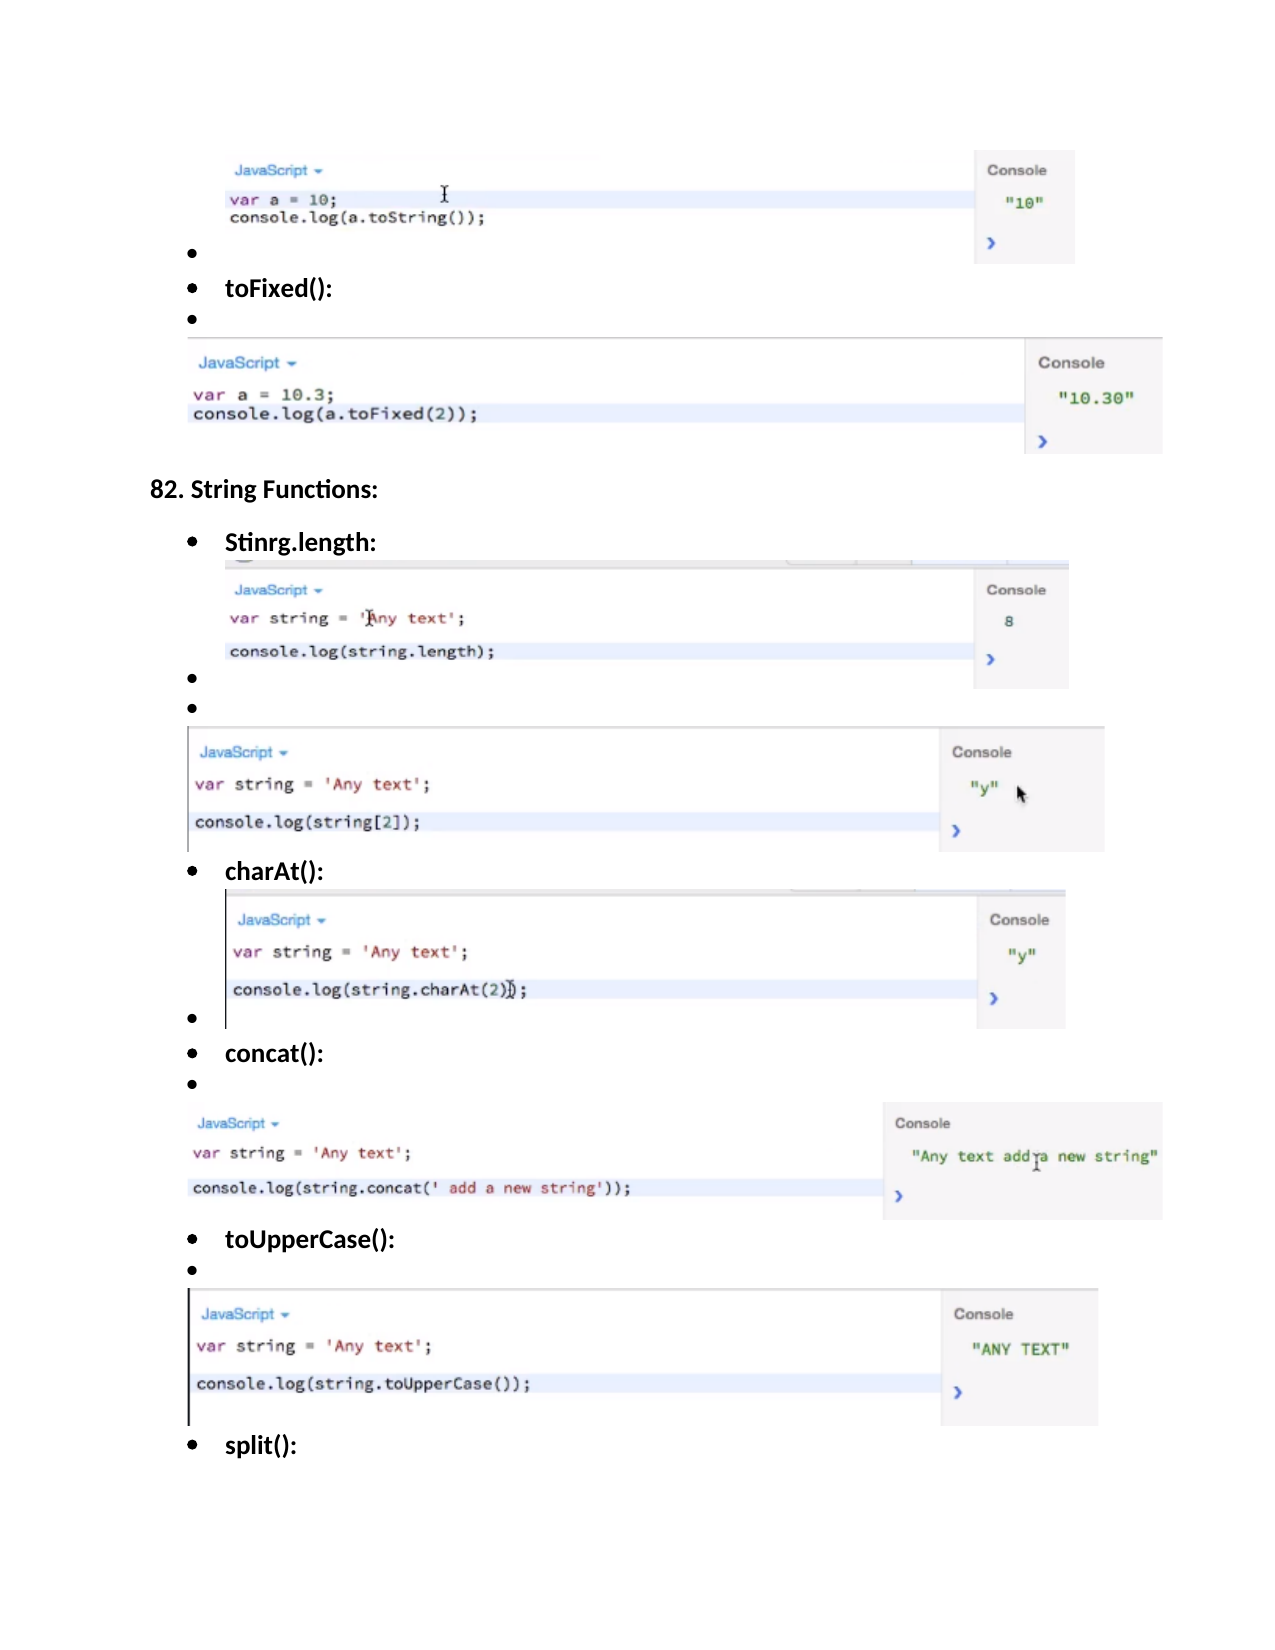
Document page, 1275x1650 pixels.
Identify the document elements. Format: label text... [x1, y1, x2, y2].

picture [187, 1102, 1163, 1220]
list toFixed(): [187, 271, 1125, 304]
list charAt(): [187, 854, 1125, 887]
picture [225, 150, 1075, 264]
list toUpperCase(): [187, 1222, 1125, 1255]
picture [187, 337, 1163, 454]
picture [225, 560, 1069, 689]
picture [187, 726, 1105, 852]
list concat(): [187, 1037, 1125, 1069]
list Stinrg.length: [187, 525, 1125, 558]
text 82. String Functions: [150, 472, 1125, 506]
picture [187, 1288, 1099, 1426]
picture [225, 889, 1066, 1029]
list split(): [187, 1428, 1125, 1461]
